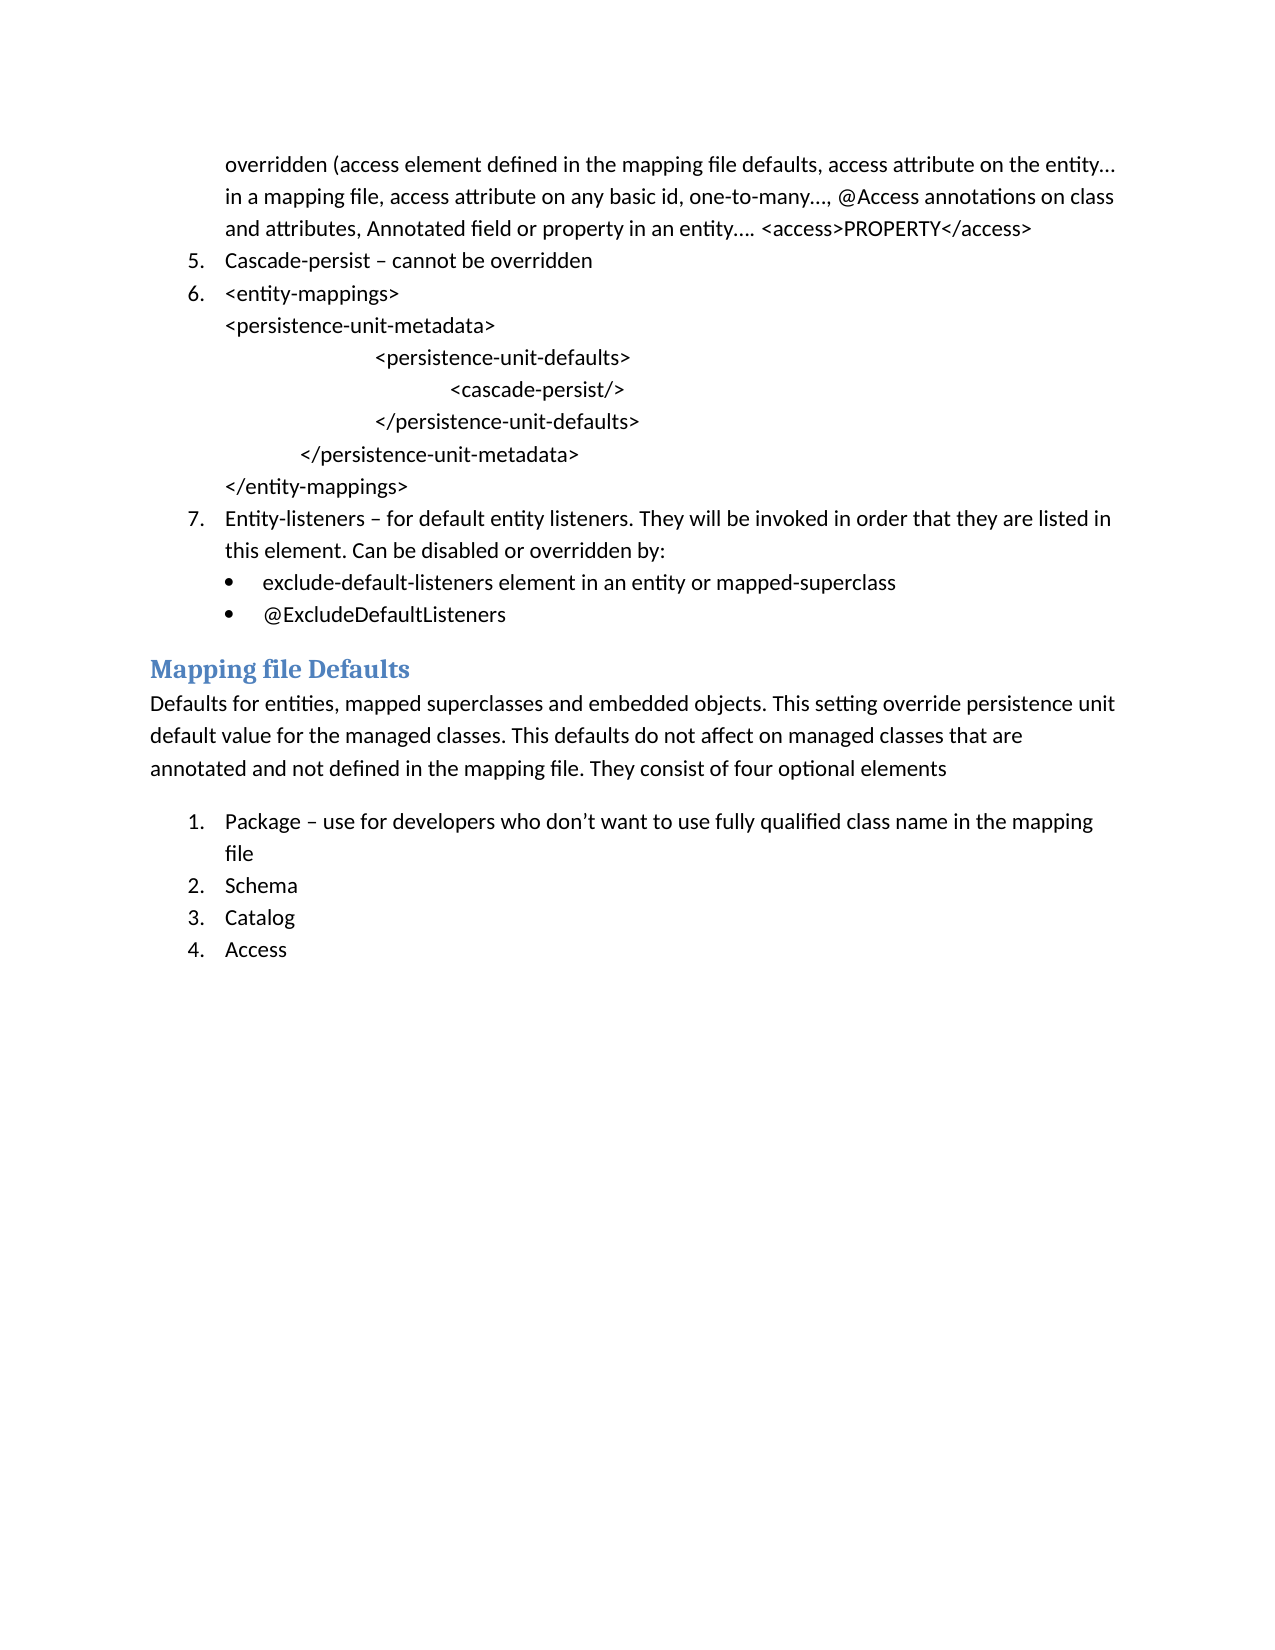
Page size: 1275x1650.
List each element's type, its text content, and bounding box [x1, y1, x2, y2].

list @ExcludeDefaultListeners [225, 601, 1125, 629]
list <cascade-persist/> [225, 375, 1125, 403]
list Catalog [187, 903, 1125, 931]
list Package – use for developers who don’t want to use fully qualified class name in the mapping file [187, 807, 1125, 867]
list <persistence-unit-defaults> [225, 343, 1125, 371]
text Defaults for entities, mapped superclasses and embedded objects. This setting override persistence unit default value for the managed classes. This defaults do not affect on managed classes that are annotated and not defined in the mapping file. They consist of four optional elements [150, 689, 1125, 782]
list Cascade-persist – cannot be overridden [187, 247, 1125, 274]
list <persistence-unit-metadata> [225, 311, 1125, 339]
list </persistence-unit-defaults> [225, 407, 1125, 436]
list </persistence-unit-metadata> [225, 440, 1125, 468]
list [187, 150, 1125, 242]
list Access [187, 936, 1125, 963]
list Schema [187, 871, 1125, 899]
list exclude-default-listeners element in an entity or mapped-superclass [225, 568, 1125, 596]
list <entity-mappings> [187, 279, 1125, 307]
subtitle Mapping file Defaults [150, 654, 1125, 685]
list Entity-listeners – for default entity listeners. They will be invoked in order that they are listed in this element. Can be disabled or overridden by: [187, 504, 1125, 564]
list </entity-mappings> [225, 472, 1125, 500]
